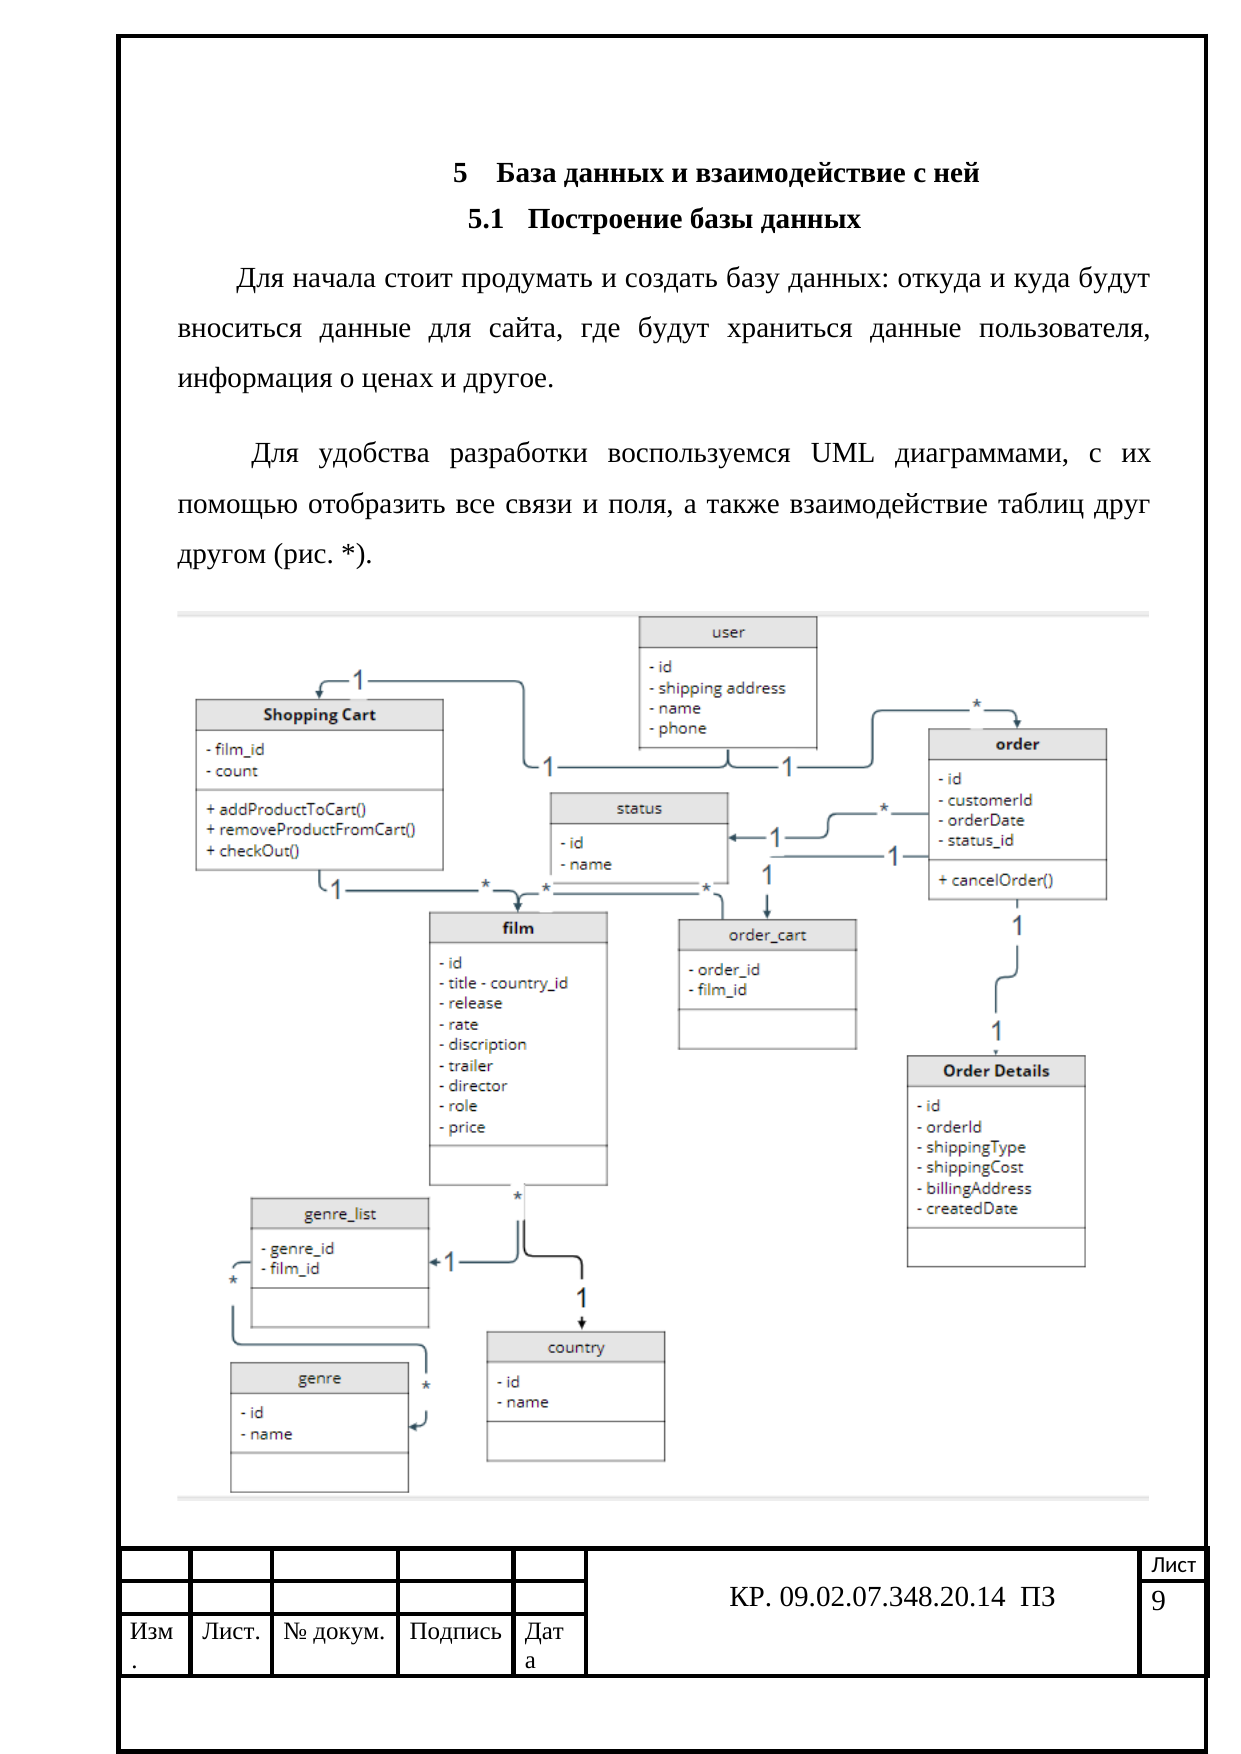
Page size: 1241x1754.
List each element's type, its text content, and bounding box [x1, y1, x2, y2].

text Для начала стоит продумать и создать базу данных: откуда и куда будут вноситься данные для сайта, где будут храниться данные пользователя, информация о ценах и другое. [177, 260, 1152, 394]
text Для удобства разработки воспользуемся UML диаграммами, с их помощью отобразить все связи и поля, а также взаимодействие таблиц друг другом (рис. *). [177, 436, 1152, 570]
subtitle База данных и взаимодействие с ней [222, 155, 1152, 189]
subtitle Построение базы данных [177, 201, 1152, 235]
picture [177, 611, 1149, 1501]
